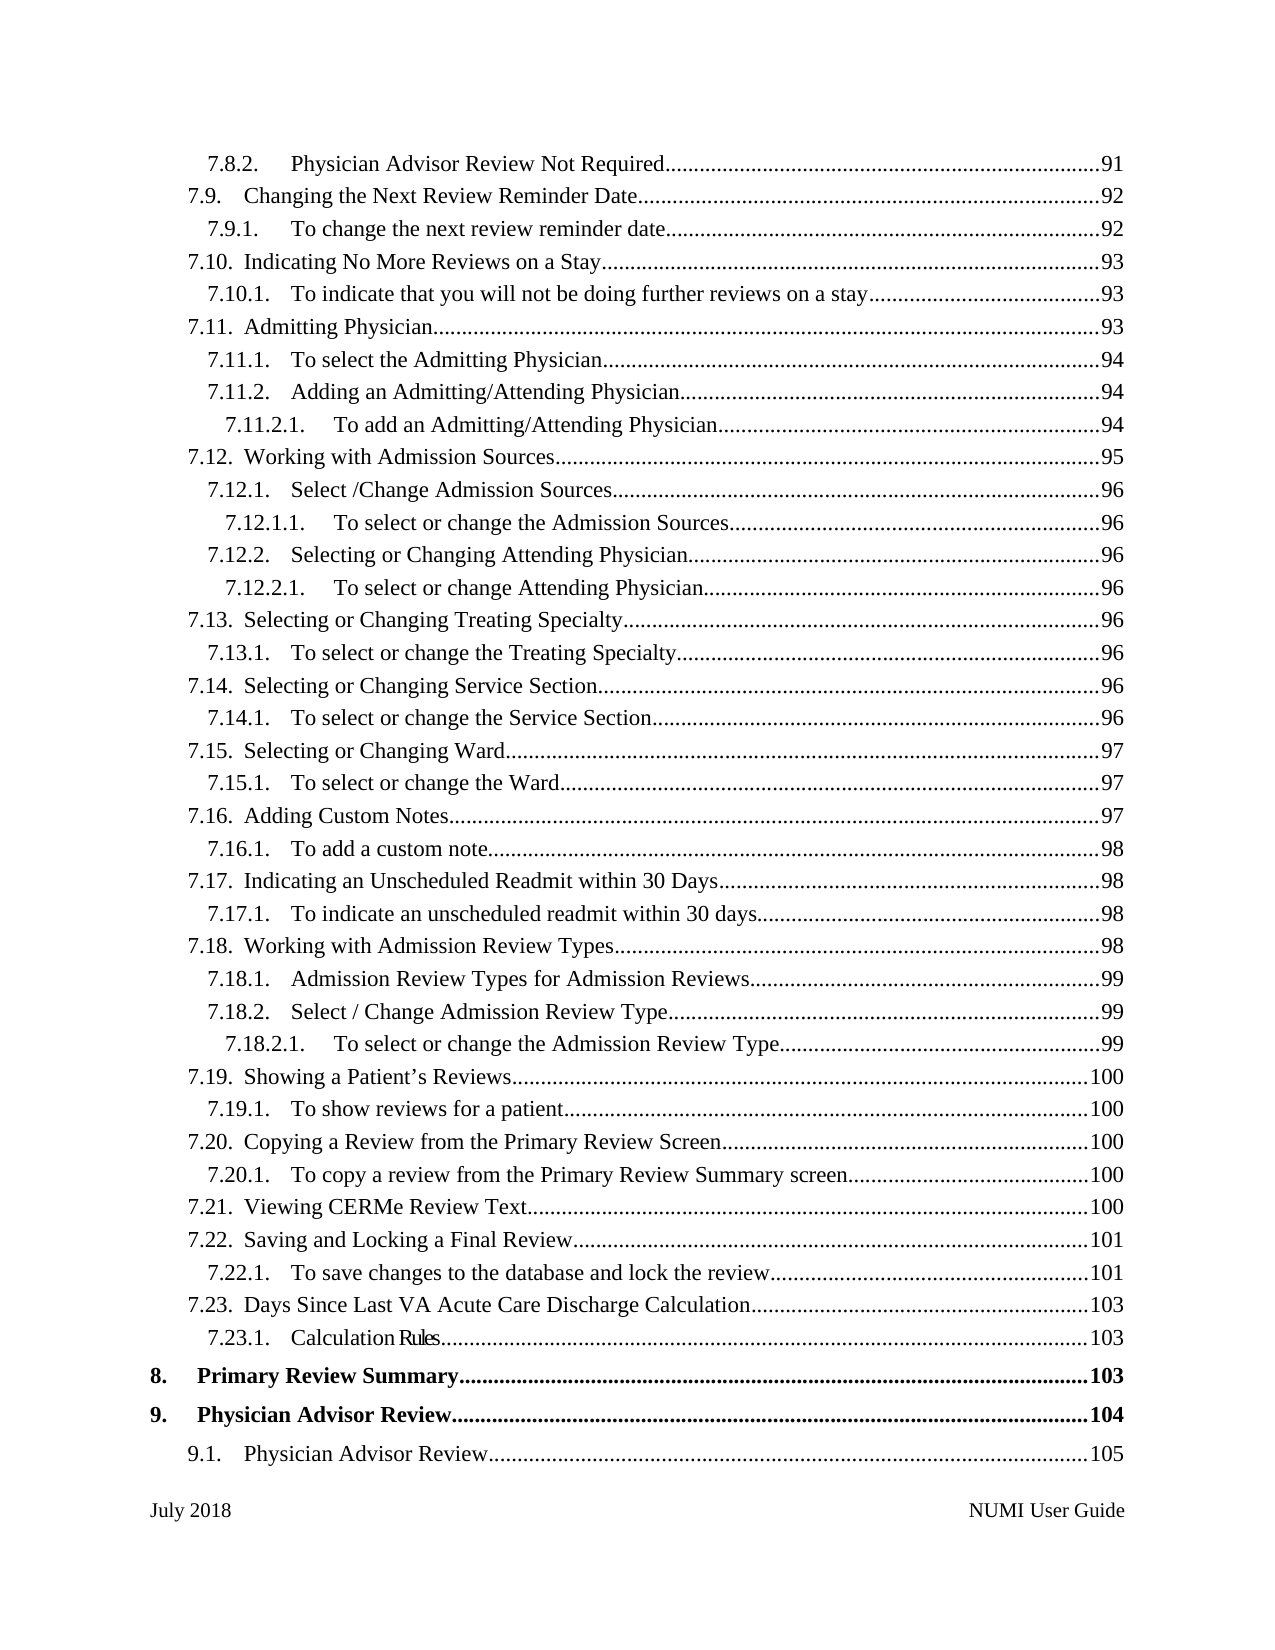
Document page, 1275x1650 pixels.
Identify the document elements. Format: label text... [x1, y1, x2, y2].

text 9. Physician Advisor Review 104 [150, 1401, 1125, 1428]
text 7.20.1. To copy a review from the Primary Review Summary screen 100 [207, 1161, 1125, 1187]
text 7.14.1. To select or change the Service Section 96 [207, 704, 1125, 731]
text 7.11. Admitting Physician 93 [187, 313, 1125, 339]
text 7.18. Working with Admission Review Types 98 [187, 932, 1125, 959]
text 7.17. Indicating an Unscheduled Readmit within 30 Days 98 [187, 867, 1125, 894]
text 7.16. Adding Custom Notes 97 [187, 802, 1125, 828]
text 7.9. Changing the Next Review Reminder Date 92 [187, 183, 1125, 209]
text 7.10.1. To indicate that you will not be doing further reviews on a stay 93 [207, 280, 1125, 307]
text 7.22. Saving and Locking a Final Review 101 [187, 1226, 1125, 1252]
text 7.17.1. To indicate an unscheduled readmit within 30 days 98 [207, 900, 1125, 926]
text 7.18.2.1. To select or change the Admission Review Type 99 [225, 1030, 1125, 1057]
text 7.12. Working with Admission Sources 95 [187, 443, 1125, 470]
text 7.8.2. Physician Advisor Review Not Required 91 [207, 150, 1125, 176]
text 8. Primary Review Summary 103 [150, 1363, 1125, 1389]
text 7.18.2. Select / Change Admission Review Type 99 [207, 998, 1125, 1024]
text 7.12.2. Selecting or Changing Attending Physician 96 [207, 541, 1125, 568]
text 7.12.1.1. To select or change the Admission Sources 96 [225, 509, 1125, 535]
text 7.22.1. To save changes to the database and lock the review 101 [207, 1258, 1125, 1285]
text 7.11.2.1. To add an Admitting/Attending Physician 94 [225, 411, 1125, 437]
text 7.15.1. To select or change the Ward 97 [207, 769, 1125, 796]
text 7.23.1. Calculation Rules 103 [207, 1324, 1125, 1350]
text 7.11.1. To select the Admitting Physician 94 [207, 346, 1125, 372]
text 7.10. Indicating No More Reviews on a Stay 93 [187, 248, 1125, 274]
text 7.13.1. To select or change the Treating Specialty 96 [207, 639, 1125, 665]
text 7.9.1. To change the next review reminder date 92 [207, 215, 1125, 242]
text 7.11.2. Adding an Admitting/Attending Physician 94 [207, 378, 1125, 404]
text 7.18.1. Admission Review Types for Admission Reviews 99 [207, 965, 1125, 991]
text 7.23. Days Since Last VA Acute Care Discharge Calculation 103 [187, 1291, 1125, 1317]
text 7.19.1. To show reviews for a patient 100 [207, 1096, 1125, 1122]
text 7.19. Showing a Patient’s Reviews 100 [187, 1063, 1125, 1089]
text 7.13. Selecting or Changing Treating Specialty 96 [187, 606, 1125, 633]
text 7.14. Selecting or Changing Service Section 96 [187, 672, 1125, 698]
text 7.21. Viewing CERMe Review Text 100 [187, 1193, 1125, 1220]
text 7.15. Selecting or Changing Ward 97 [187, 737, 1125, 763]
text 7.16.1. To add a custom note 98 [207, 835, 1125, 861]
text 7.20. Copying a Review from the Primary Review Screen 100 [187, 1128, 1125, 1154]
text 9.1. Physician Advisor Review 105 [187, 1440, 1125, 1467]
text 7.12.1. Select /Change Admission Sources 96 [207, 476, 1125, 502]
text 7.12.2.1. To select or change Attending Physician 96 [225, 574, 1125, 600]
